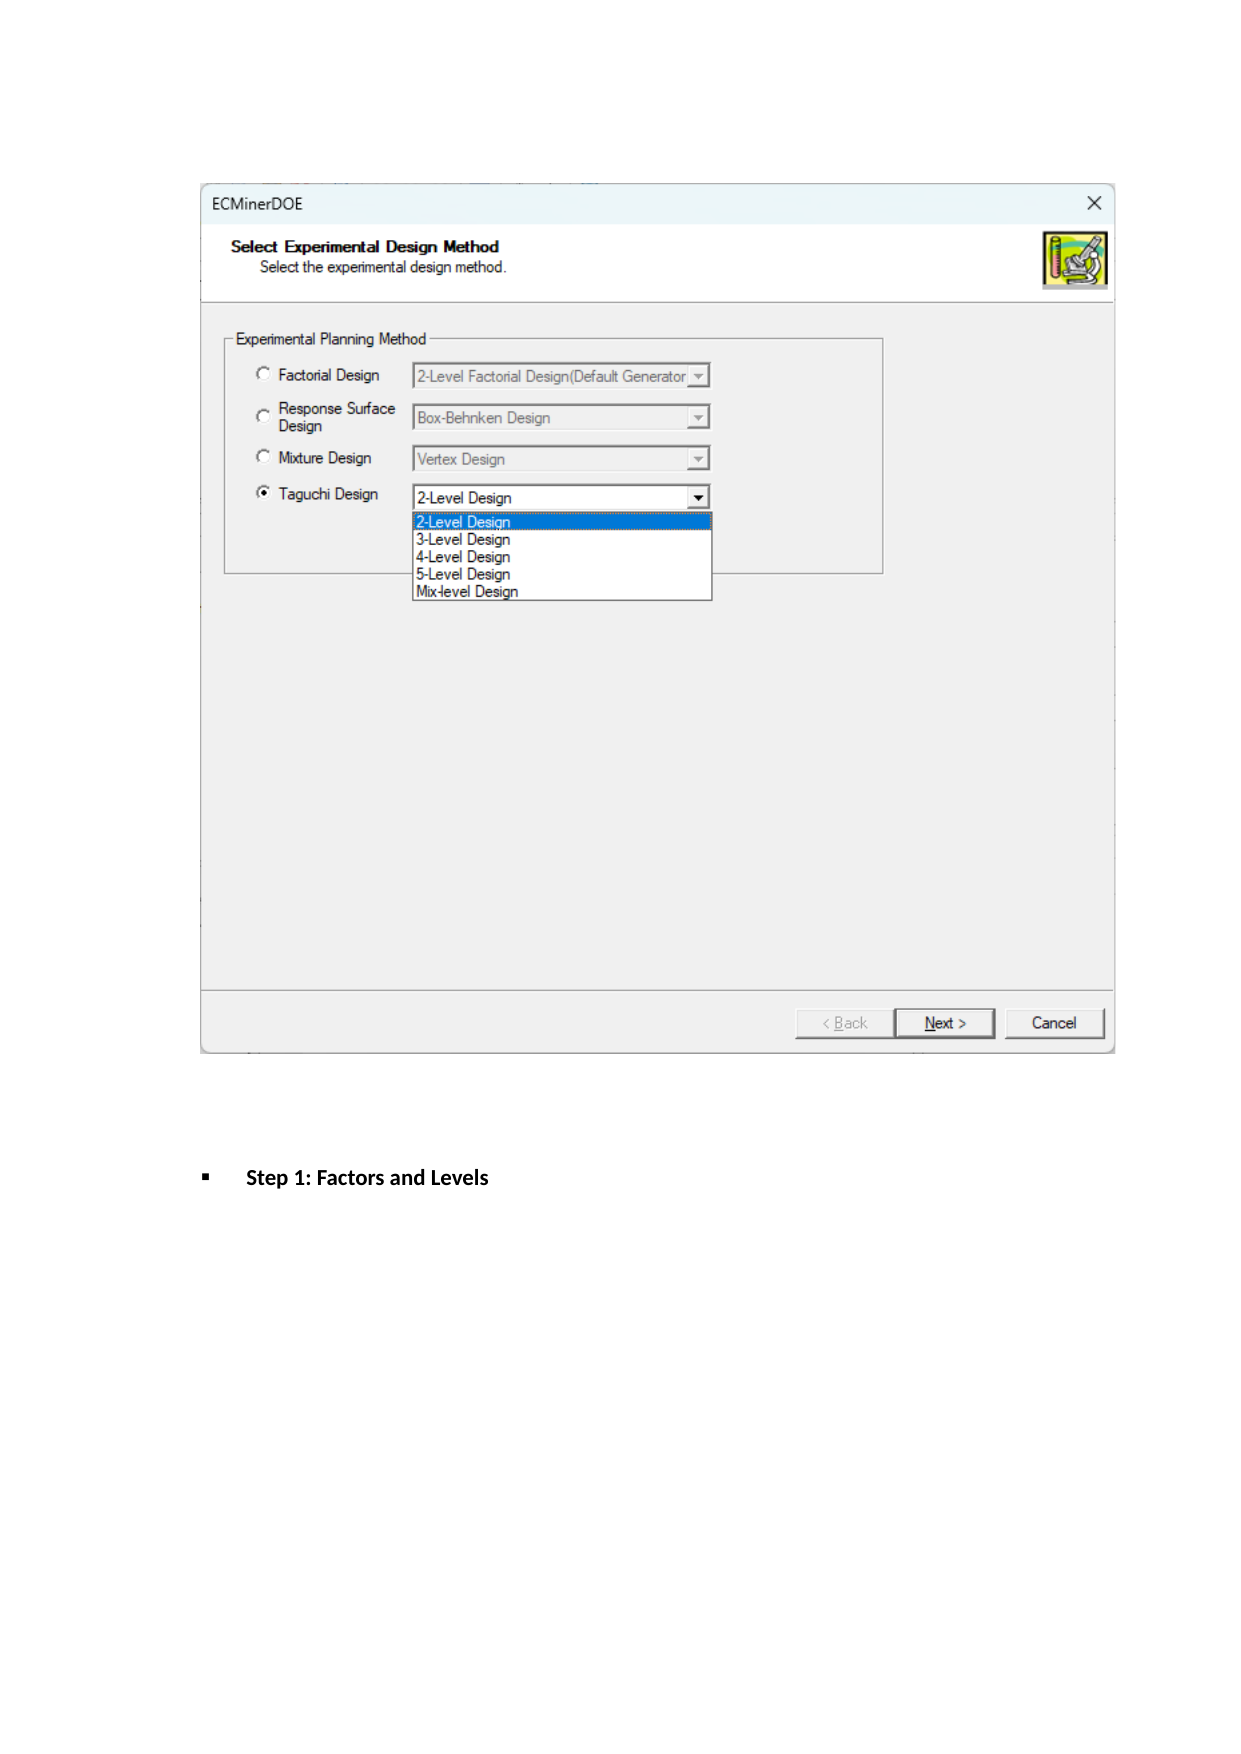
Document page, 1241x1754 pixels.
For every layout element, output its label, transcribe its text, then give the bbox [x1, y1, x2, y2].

list Step 1: Factors and Levels [200, 1158, 1069, 1196]
picture [200, 183, 1116, 1054]
